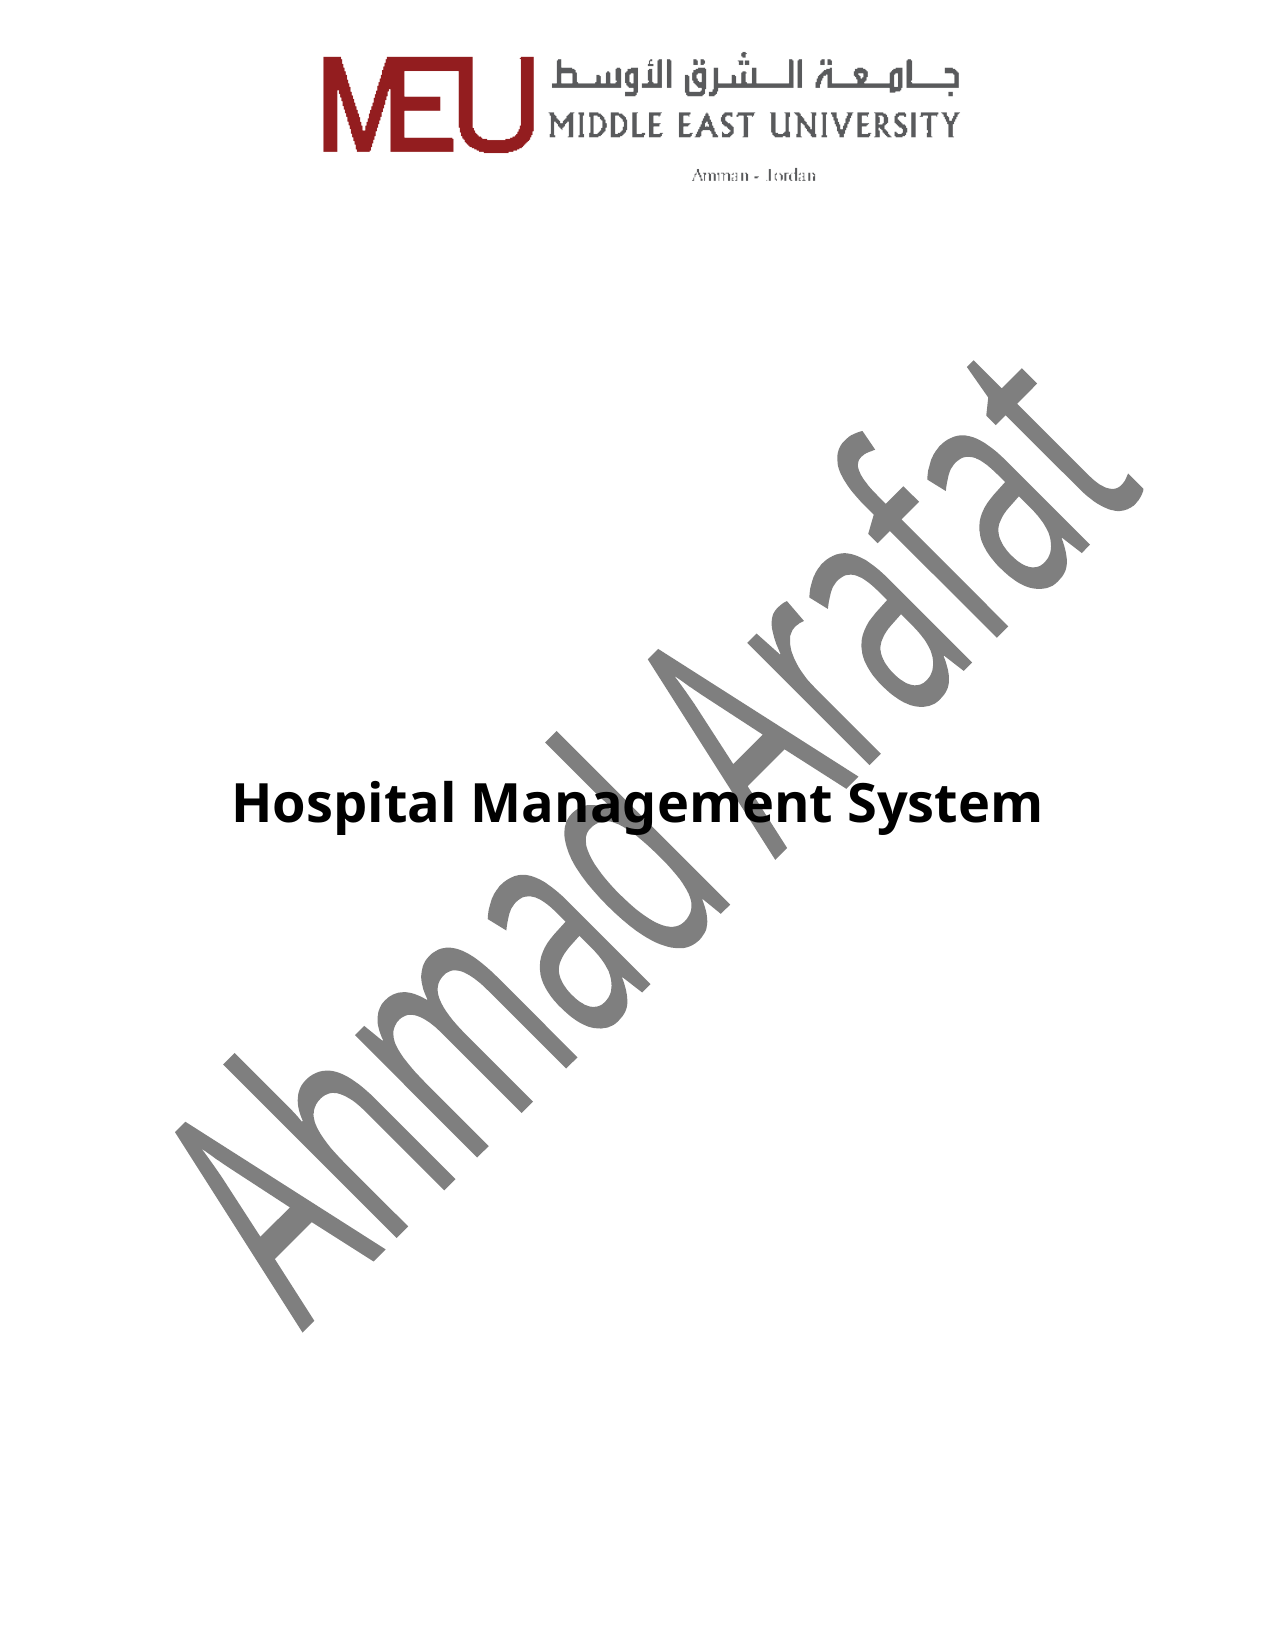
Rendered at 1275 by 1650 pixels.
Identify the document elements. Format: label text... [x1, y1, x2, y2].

picture [285, 35, 989, 198]
text Hospital Management System [150, 764, 1125, 838]
